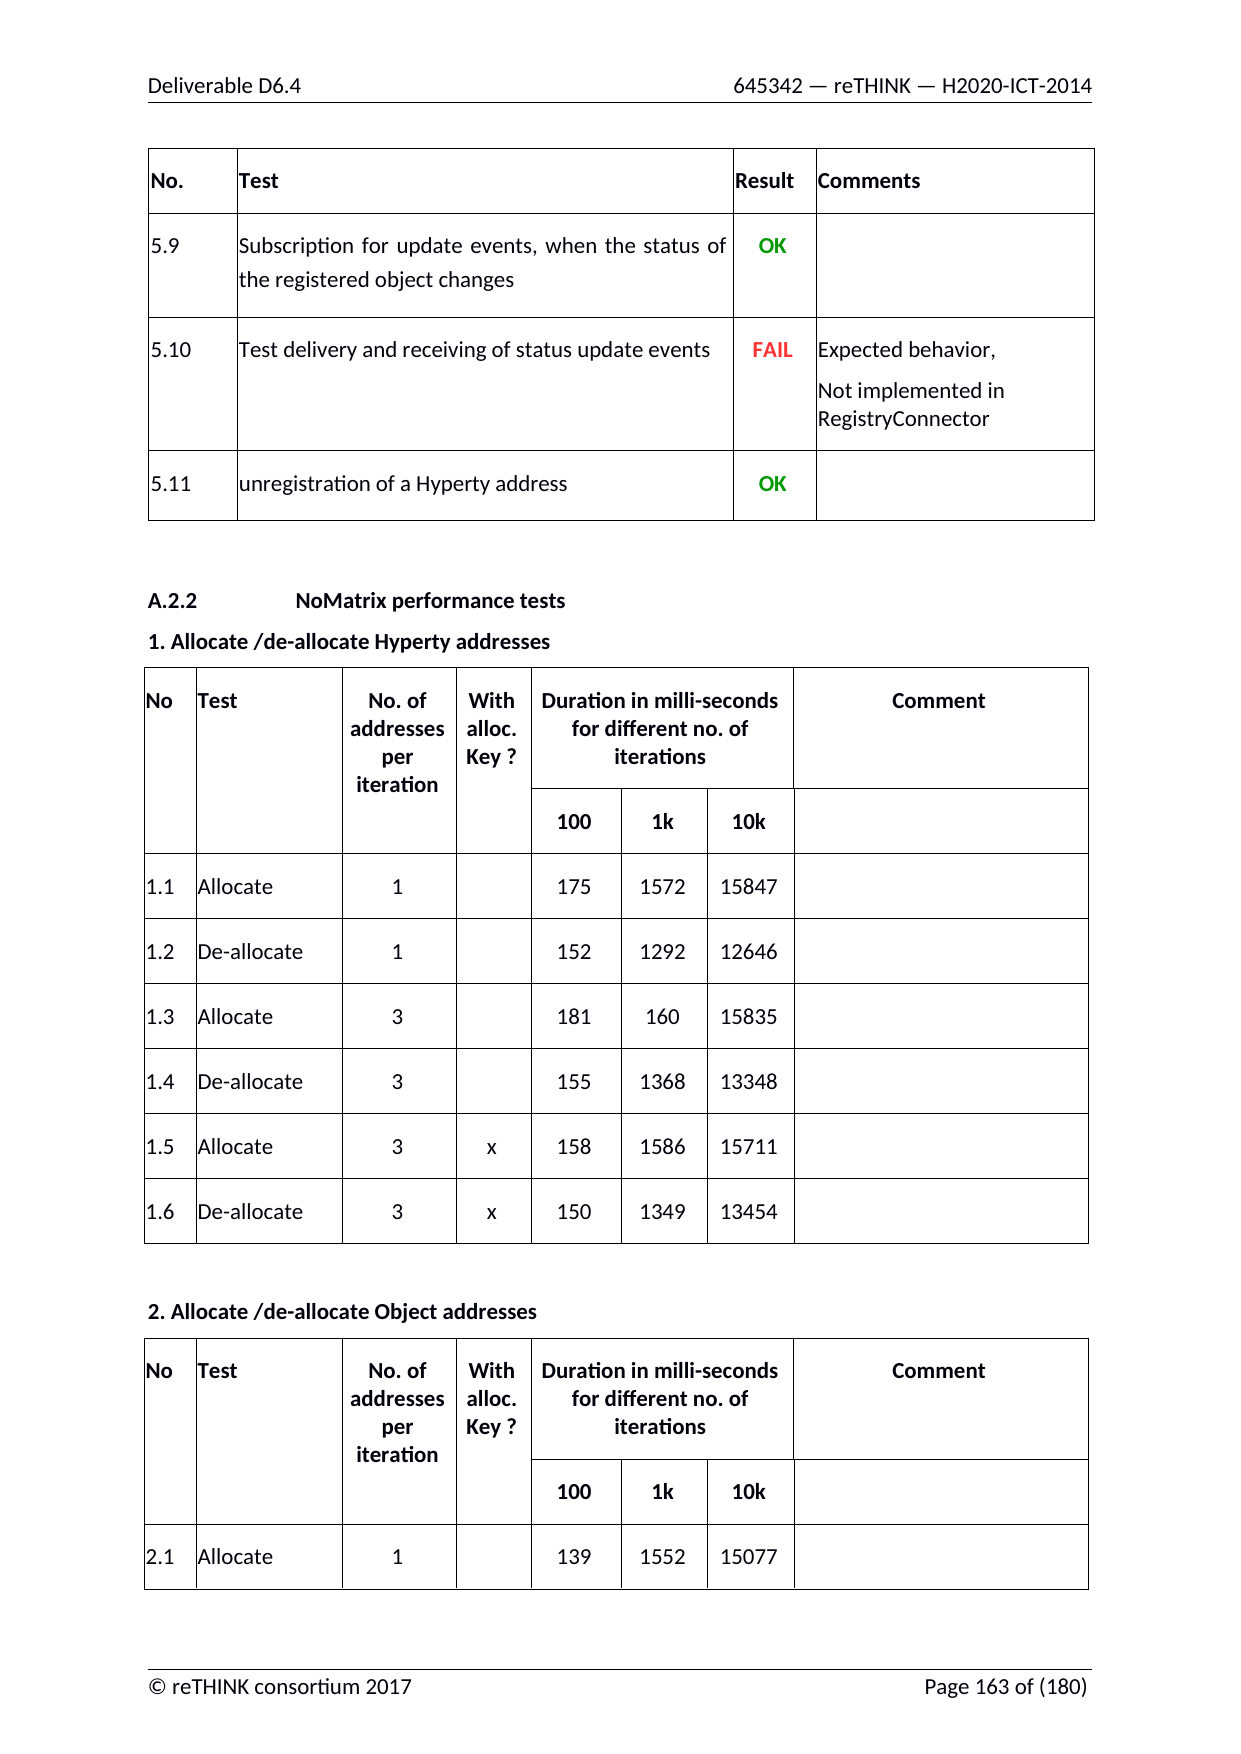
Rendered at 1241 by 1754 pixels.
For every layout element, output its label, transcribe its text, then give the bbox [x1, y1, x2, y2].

table_cell 1k [622, 789, 707, 853]
table_cell [795, 1460, 1088, 1523]
table_cell 15847 [708, 854, 794, 918]
table_cell OK [734, 451, 816, 520]
table_cell 3 [343, 1179, 456, 1243]
table_cell 1 [343, 1525, 456, 1588]
table_header Comment [794, 668, 1088, 788]
table_header No. [149, 149, 237, 213]
table_cell 155 [532, 1049, 621, 1113]
table_cell 1 [343, 854, 456, 918]
table_cell 5.9 [149, 214, 237, 316]
table_cell 1552 [622, 1525, 707, 1588]
table_cell 152 [532, 919, 621, 983]
table_cell 100 [532, 1460, 621, 1523]
table_cell [795, 1049, 1088, 1113]
table_header Duration in milli-seconds for different no. of iterations [532, 668, 793, 788]
table_cell 5.11 [149, 451, 237, 520]
table_cell [457, 1525, 531, 1588]
table_header Test [197, 1339, 342, 1523]
table_header With alloc. Key ? [457, 668, 531, 853]
table_cell 2.1 [145, 1525, 196, 1588]
table_cell Allocate [197, 984, 342, 1048]
table_cell x [457, 1179, 531, 1243]
table_cell 10k [708, 789, 794, 853]
table_cell 3 [343, 984, 456, 1048]
table_header No. of addresses per iteration [343, 1339, 456, 1523]
table_cell 1.6 [145, 1179, 196, 1243]
table_cell 1292 [622, 919, 707, 983]
table_cell 1.1 [145, 854, 196, 918]
table_cell [457, 984, 531, 1048]
table_cell 10k [708, 1460, 794, 1523]
table_cell 100 [532, 789, 621, 853]
table_cell FAIL [734, 318, 816, 450]
table_cell 3 [343, 1114, 456, 1178]
table_cell 13348 [708, 1049, 794, 1113]
table_header No. of addresses per iteration [343, 668, 456, 853]
table_cell Allocate [197, 1525, 342, 1588]
text 2. Allocate /de-allocate Object addresses [148, 1297, 1092, 1325]
table_cell [817, 451, 1094, 520]
table_cell Allocate [197, 854, 342, 918]
table_cell 3 [343, 1049, 456, 1113]
table_cell 1.5 [145, 1114, 196, 1178]
table_cell 15077 [708, 1525, 794, 1588]
table_cell [457, 919, 531, 983]
table_cell De-allocate [197, 919, 342, 983]
table_cell x [457, 1114, 531, 1178]
table_cell 12646 [708, 919, 794, 983]
table_header Result [734, 149, 816, 213]
table_cell OK [734, 214, 816, 316]
table_cell [795, 919, 1088, 983]
table_cell [795, 789, 1088, 853]
table_cell 1368 [622, 1049, 707, 1113]
table_header Comment [794, 1339, 1088, 1458]
table_cell Subscription for update events, when the status of the registered object changes [238, 214, 733, 316]
table_cell [795, 1525, 1088, 1588]
table_cell unregistration of a Hyperty address [238, 451, 733, 520]
table_cell Allocate [197, 1114, 342, 1178]
table_cell 15835 [708, 984, 794, 1048]
table_cell [795, 854, 1088, 918]
table_header Duration in milli-seconds for different no. of iterations [532, 1339, 793, 1458]
table_cell 5.10 [149, 318, 237, 450]
table_cell 181 [532, 984, 621, 1048]
table_header No [145, 668, 196, 853]
table_cell 1k [622, 1460, 707, 1523]
table_cell 15711 [708, 1114, 794, 1178]
table_cell 175 [532, 854, 621, 918]
table_cell De-allocate [197, 1179, 342, 1243]
table_cell 1349 [622, 1179, 707, 1243]
table_cell De-allocate [197, 1049, 342, 1113]
table_cell 1.2 [145, 919, 196, 983]
table_cell Expected behavior, Not implemented in RegistryConnector [817, 318, 1094, 450]
table_cell [795, 1114, 1088, 1178]
table_cell [795, 1179, 1088, 1243]
table_cell Test delivery and receiving of status update events [238, 318, 733, 450]
table_cell 158 [532, 1114, 621, 1178]
table_header Comments [817, 149, 1094, 213]
table_cell 1.4 [145, 1049, 196, 1113]
table_cell [457, 1049, 531, 1113]
table_cell 1 [343, 919, 456, 983]
table_cell 1572 [622, 854, 707, 918]
list NoMatrix performance tests [148, 586, 1092, 614]
table_header Test [197, 668, 342, 853]
table_header No [145, 1339, 196, 1523]
table_cell 13454 [708, 1179, 794, 1243]
text 1. Allocate /de-allocate Hyperty addresses [148, 627, 1092, 655]
table_cell 1.3 [145, 984, 196, 1048]
table_cell 150 [532, 1179, 621, 1243]
table_header Test [238, 149, 733, 213]
table_cell [795, 984, 1088, 1048]
table_cell 160 [622, 984, 707, 1048]
table_cell [817, 214, 1094, 316]
table_cell 139 [532, 1525, 621, 1588]
table_cell [457, 854, 531, 918]
table_cell 1586 [622, 1114, 707, 1178]
table_header With alloc. Key ? [457, 1339, 531, 1523]
